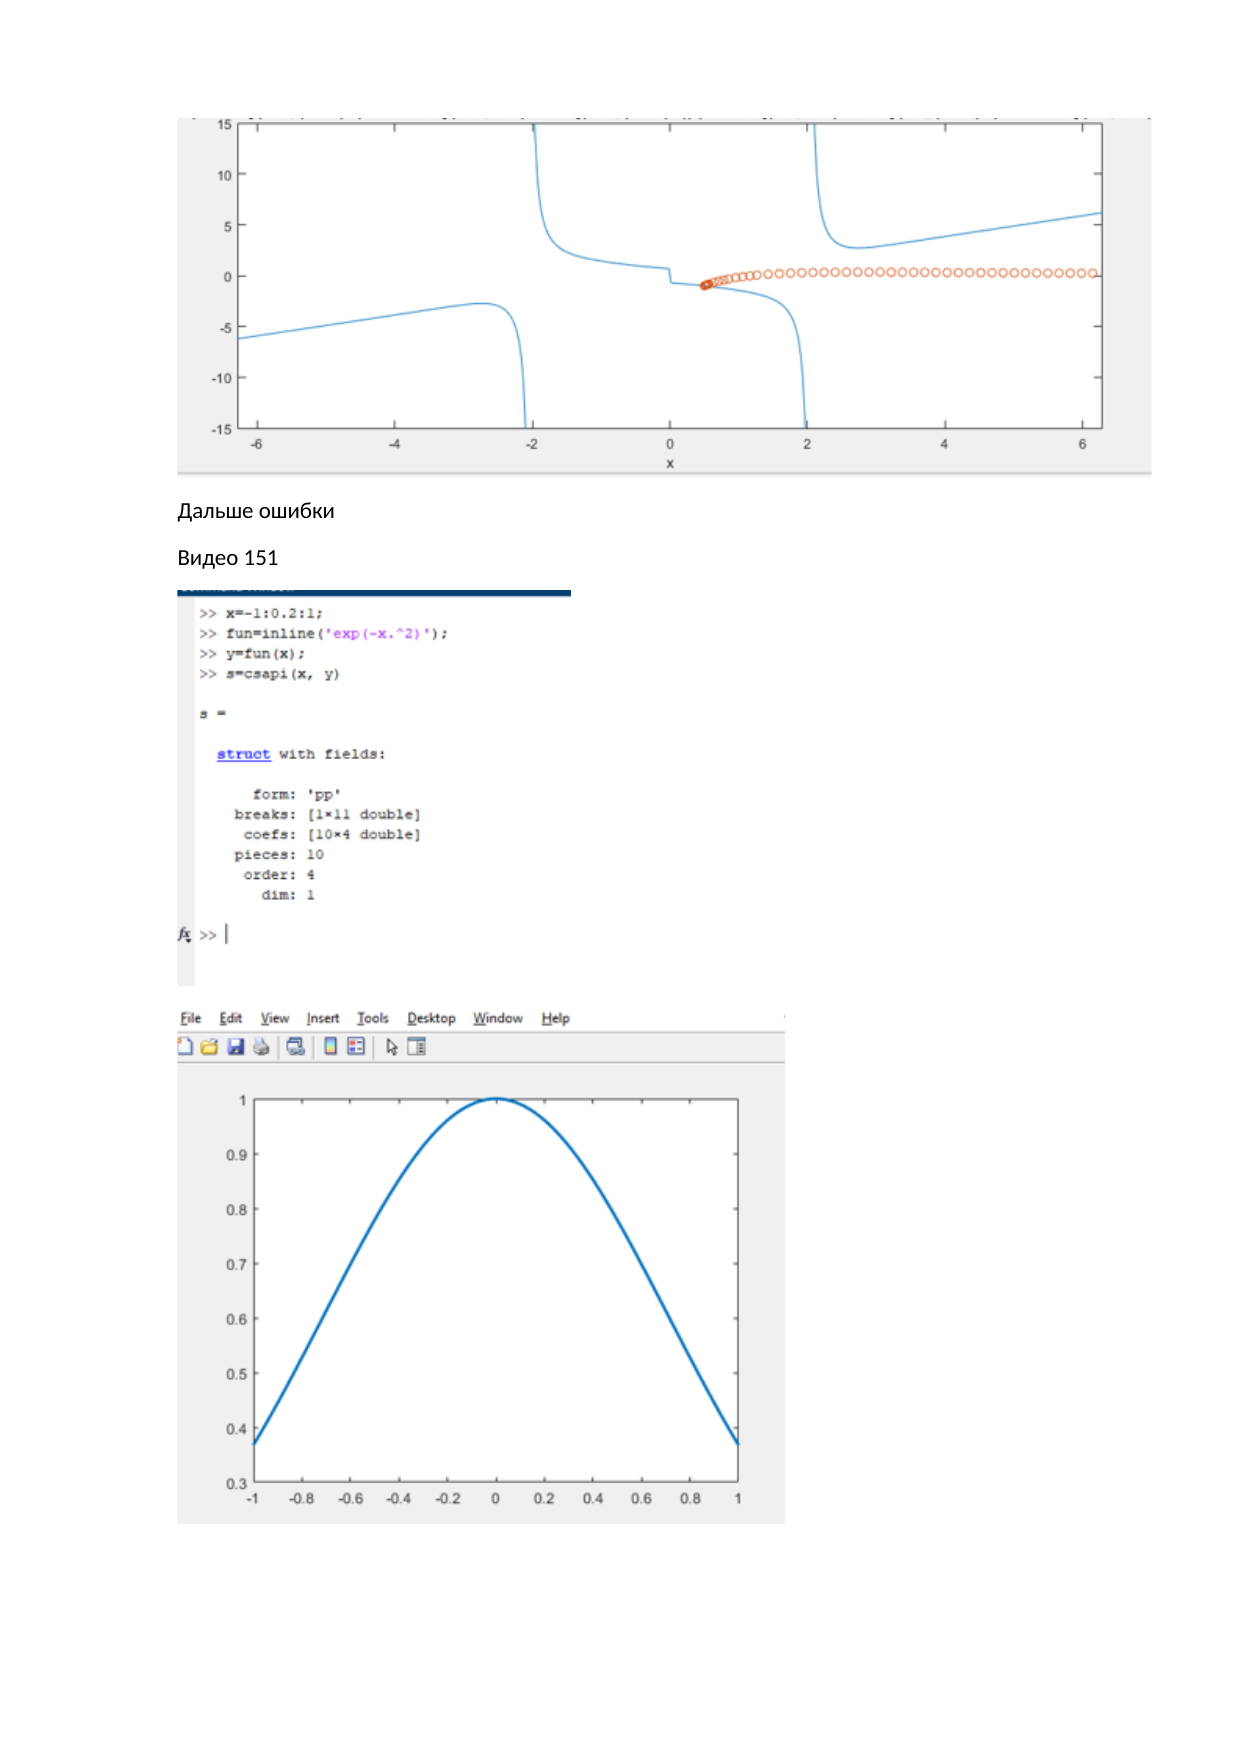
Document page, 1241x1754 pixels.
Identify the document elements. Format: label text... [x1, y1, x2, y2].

text Дальше ошибки [177, 497, 1152, 525]
picture [177, 118, 1152, 478]
text Видео 151 [177, 543, 1152, 572]
picture [177, 590, 571, 986]
picture [177, 1004, 785, 1524]
